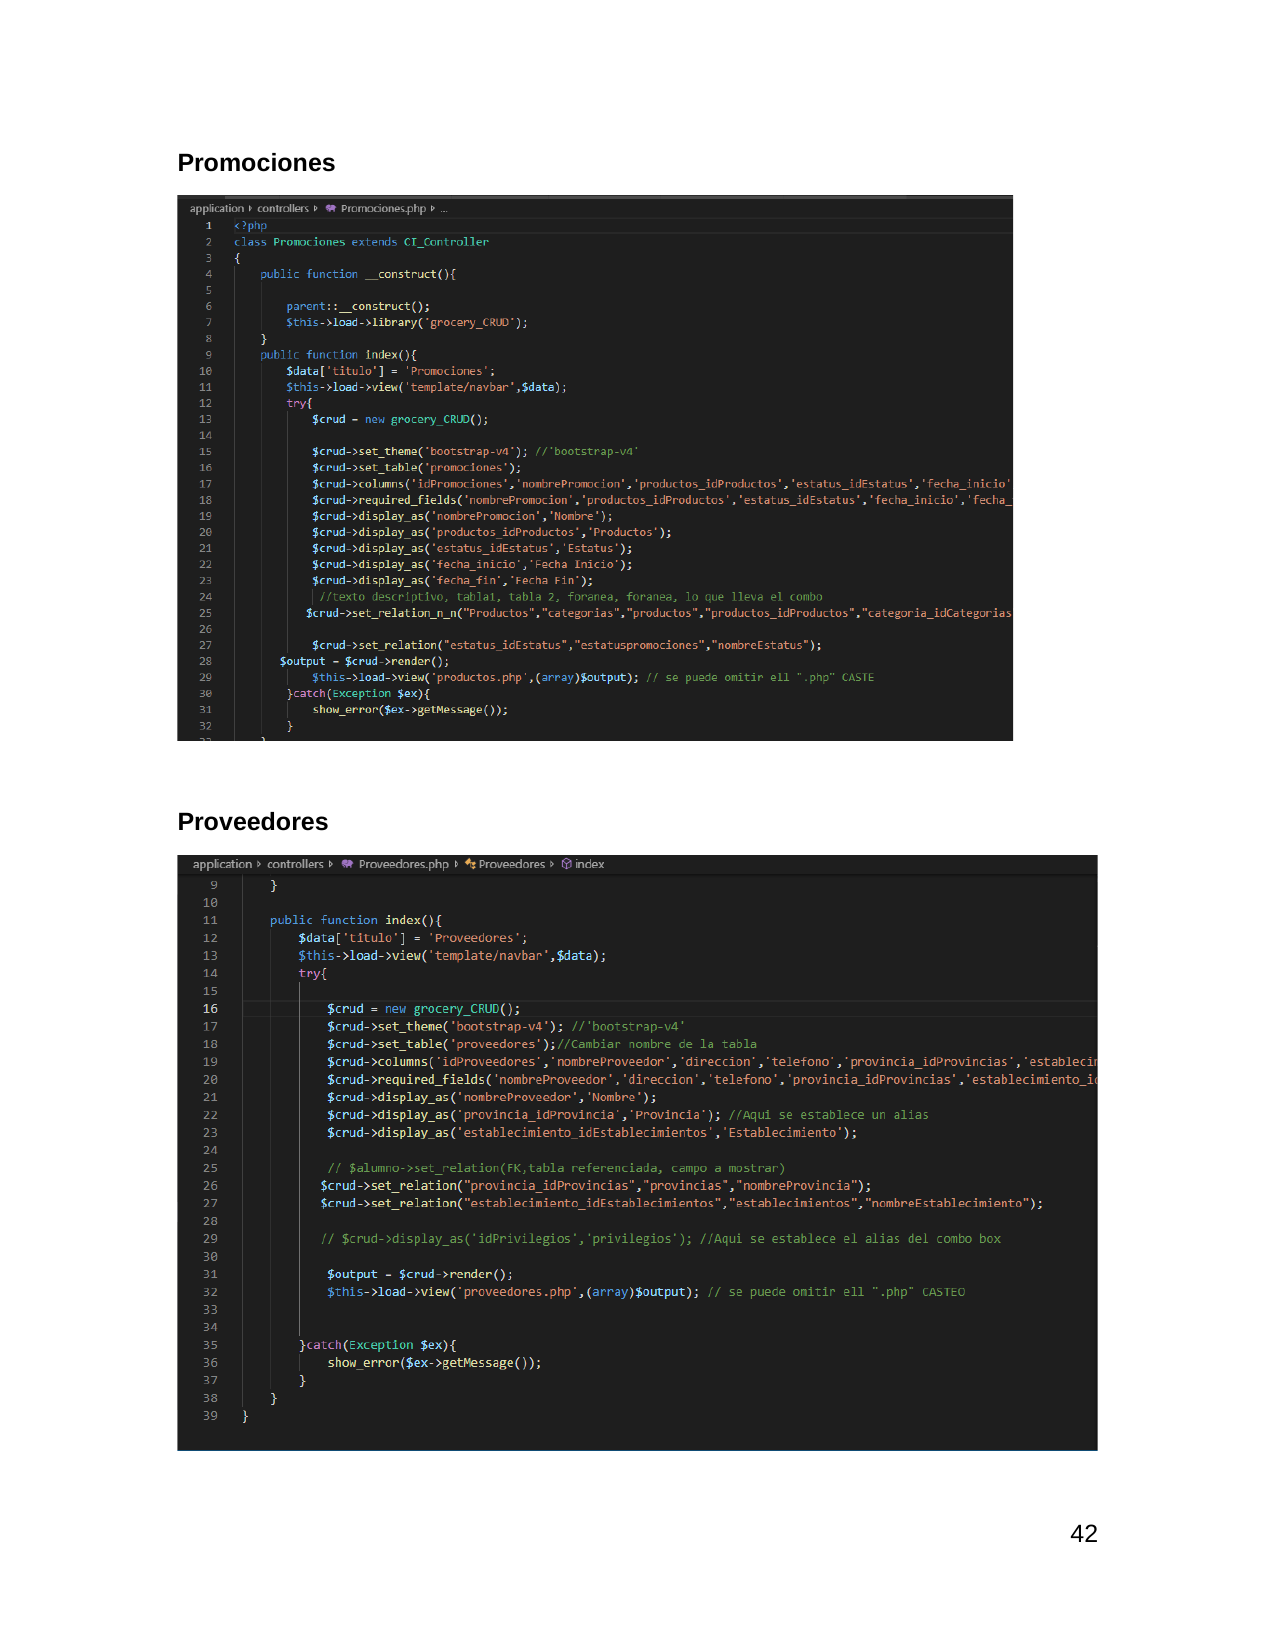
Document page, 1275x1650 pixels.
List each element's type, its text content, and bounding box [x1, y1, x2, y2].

picture [177, 195, 1014, 741]
text Promociones [177, 148, 1098, 176]
text Proveedores [177, 807, 1098, 836]
picture [177, 855, 1098, 1451]
